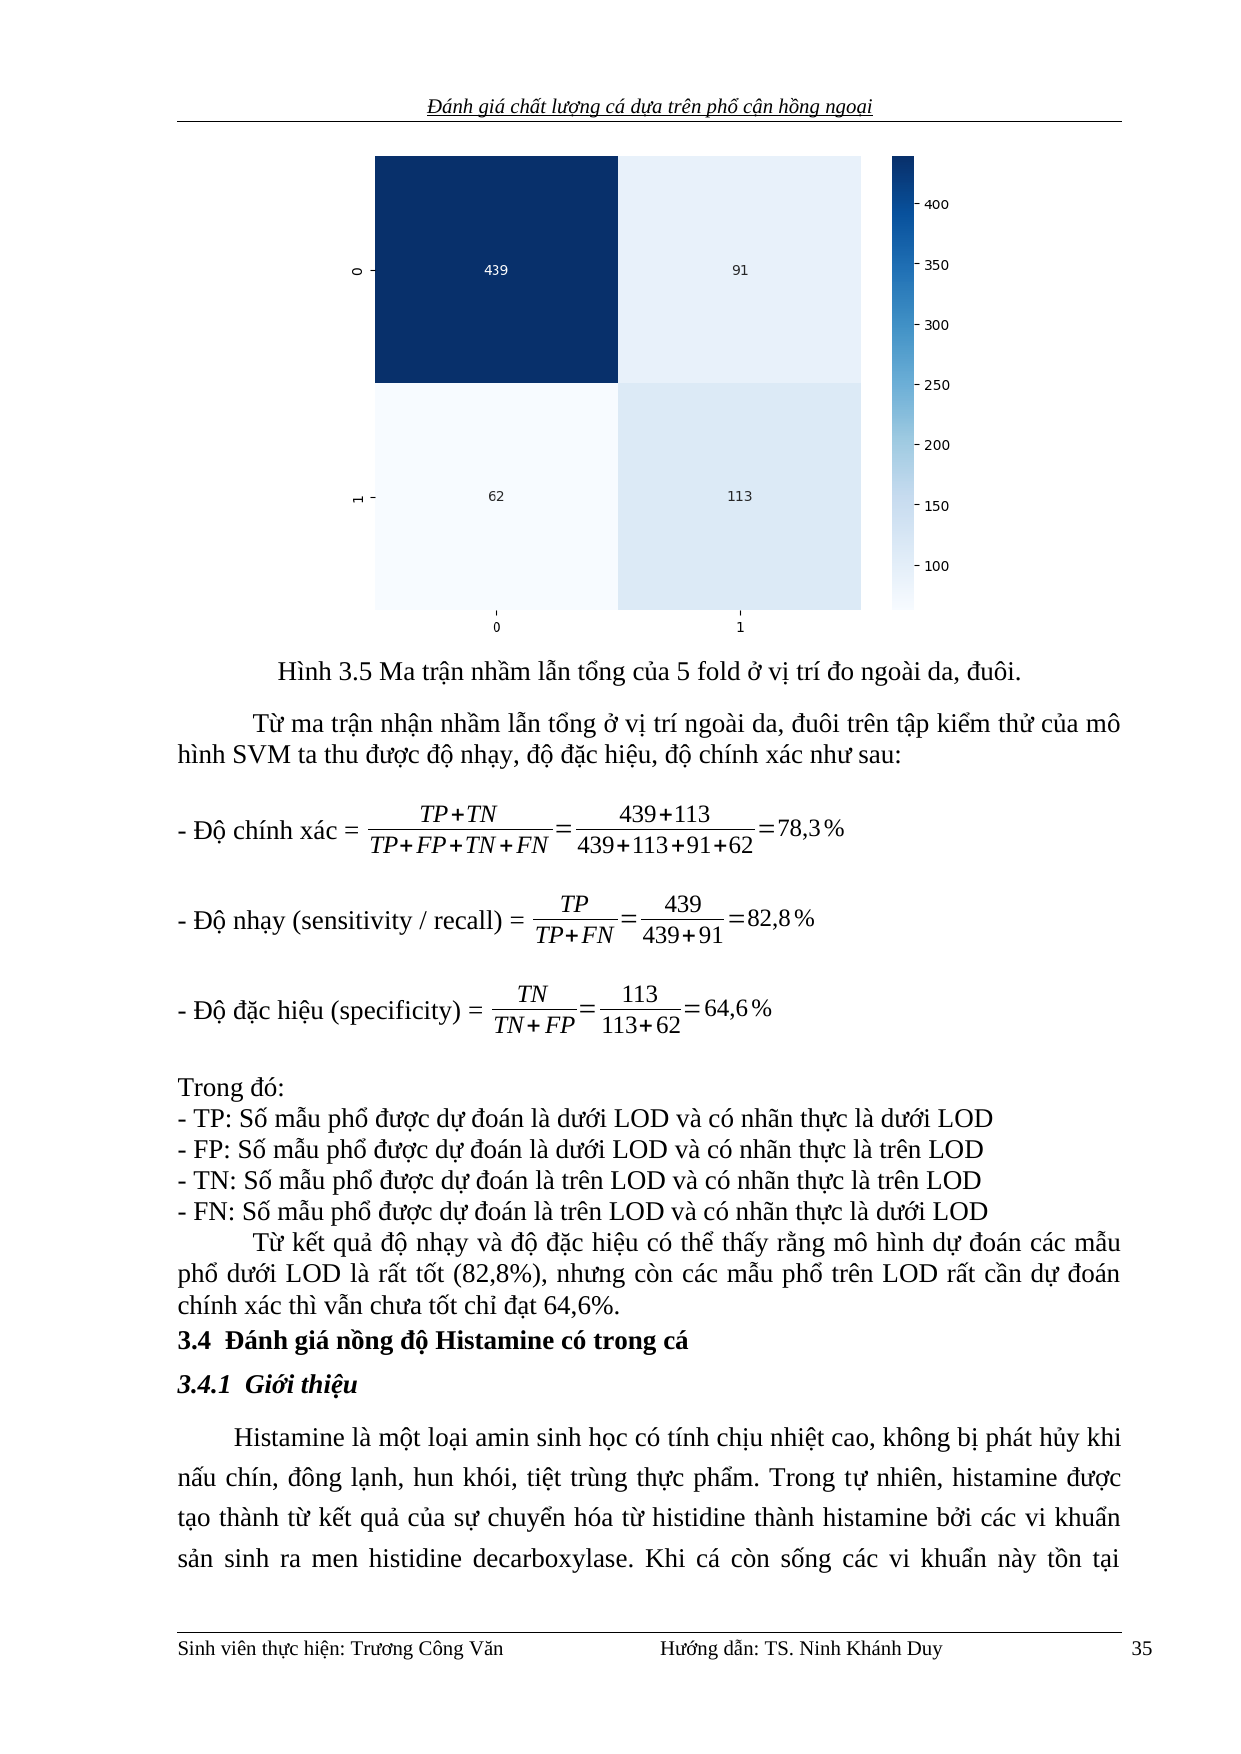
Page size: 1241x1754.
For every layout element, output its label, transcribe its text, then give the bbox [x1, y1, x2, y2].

text Từ ma trận nhận nhầm lẫn tổng ở vị trí ngoài da, đuôi trên tập kiểm thử của mô hình SVM ta thu được độ nhạy, độ đặc hiệu, độ chính xác như sau: [177, 707, 1122, 769]
text - TN: Số mẫu phổ được dự đoán là trên LOD và có nhãn thực là trên LOD [177, 1164, 1122, 1195]
text - Độ nhạy (sensitivity / recall) = [177, 891, 1122, 949]
text Từ kết quả độ nhạy và độ đặc hiệu có thể thấy rằng mô hình dự đoán các mẫu phổ dưới LOD là rất tốt (82,8%), nhưng còn các mẫu phổ trên LOD rất cần dự đoán chính xác thì vẫn chưa tốt chỉ đạt 64,6%. [177, 1226, 1122, 1320]
text - FP: Số mẫu phổ được dự đoán là dưới LOD và có nhãn thực là trên LOD [177, 1133, 1122, 1164]
text - FN: Số mẫu phổ được dự đoán là trên LOD và có nhãn thực là dưới LOD [177, 1195, 1122, 1226]
text Trong đó: [177, 1071, 1122, 1102]
subtitle 3.4 Đánh giá nồng độ Histamine có trong cá [177, 1324, 1122, 1355]
picture [341, 147, 958, 643]
text - Độ chính xác = [177, 800, 1122, 859]
text - Độ đặc hiệu (specificity) = [177, 981, 1122, 1039]
subtitle 3.4.1 Giới thiệu [177, 1368, 1122, 1399]
text - TP: Số mẫu phổ được dự đoán là dưới LOD và có nhãn thực là dưới LOD [177, 1102, 1122, 1133]
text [177, 1421, 1122, 1573]
